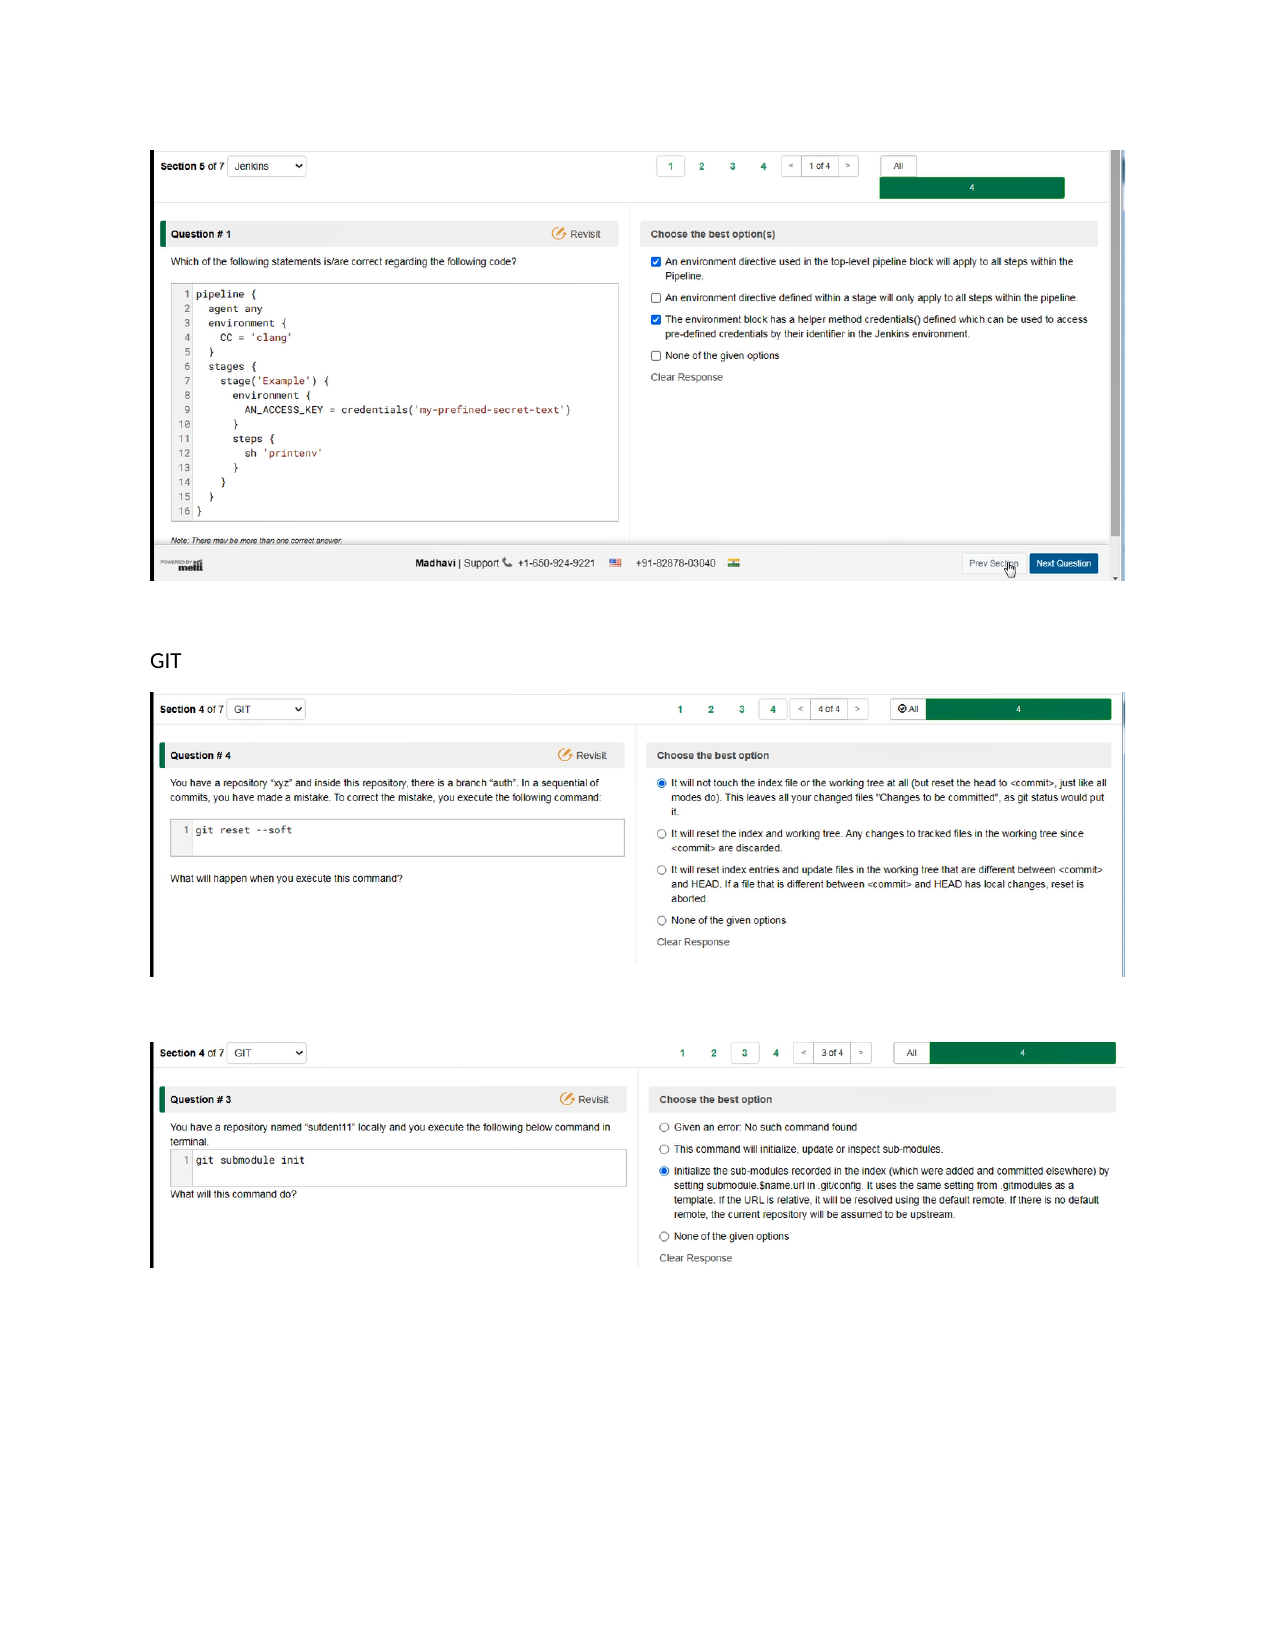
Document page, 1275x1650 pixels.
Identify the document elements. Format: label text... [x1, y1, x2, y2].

picture [150, 692, 1125, 977]
picture [150, 150, 1125, 581]
picture [150, 1042, 1125, 1268]
text GIT [150, 646, 1125, 674]
